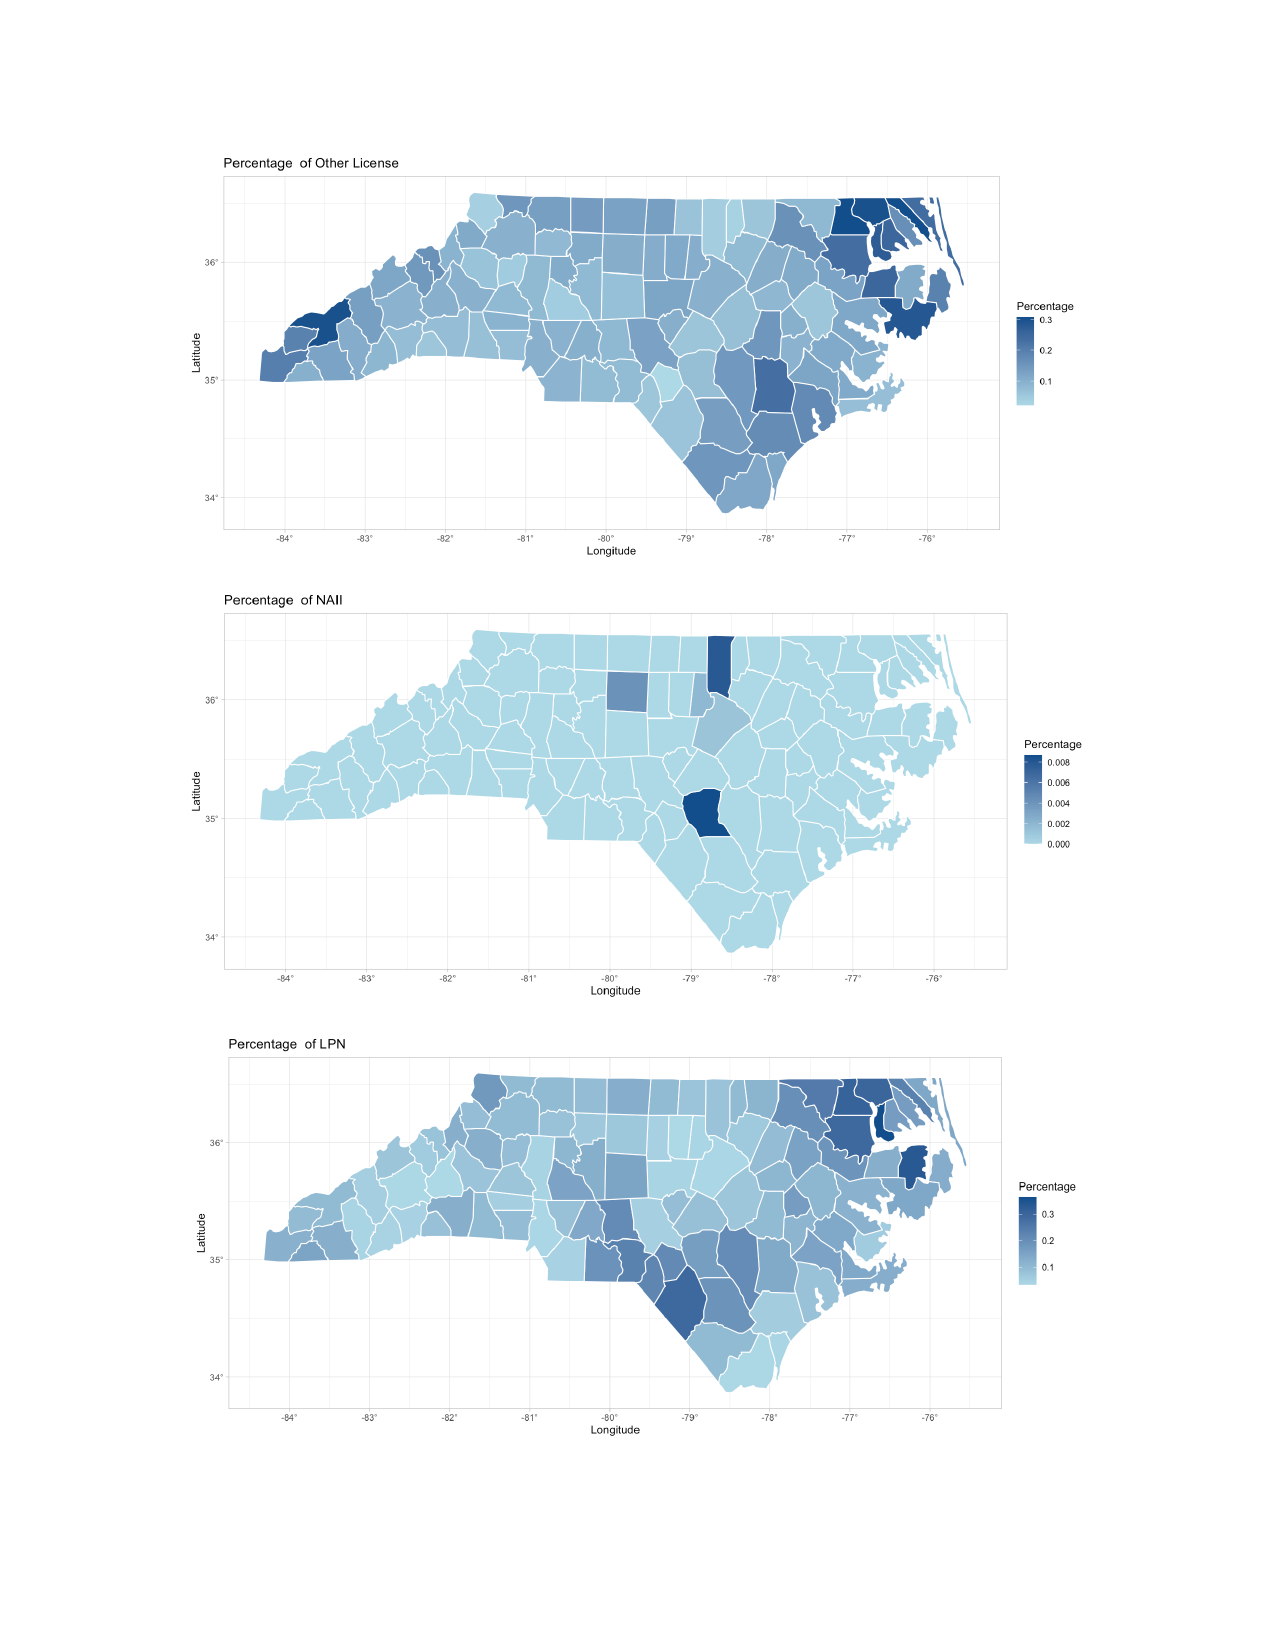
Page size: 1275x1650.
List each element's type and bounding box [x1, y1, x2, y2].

picture [187, 1031, 1088, 1446]
picture [187, 590, 1088, 1006]
picture [187, 150, 1088, 565]
